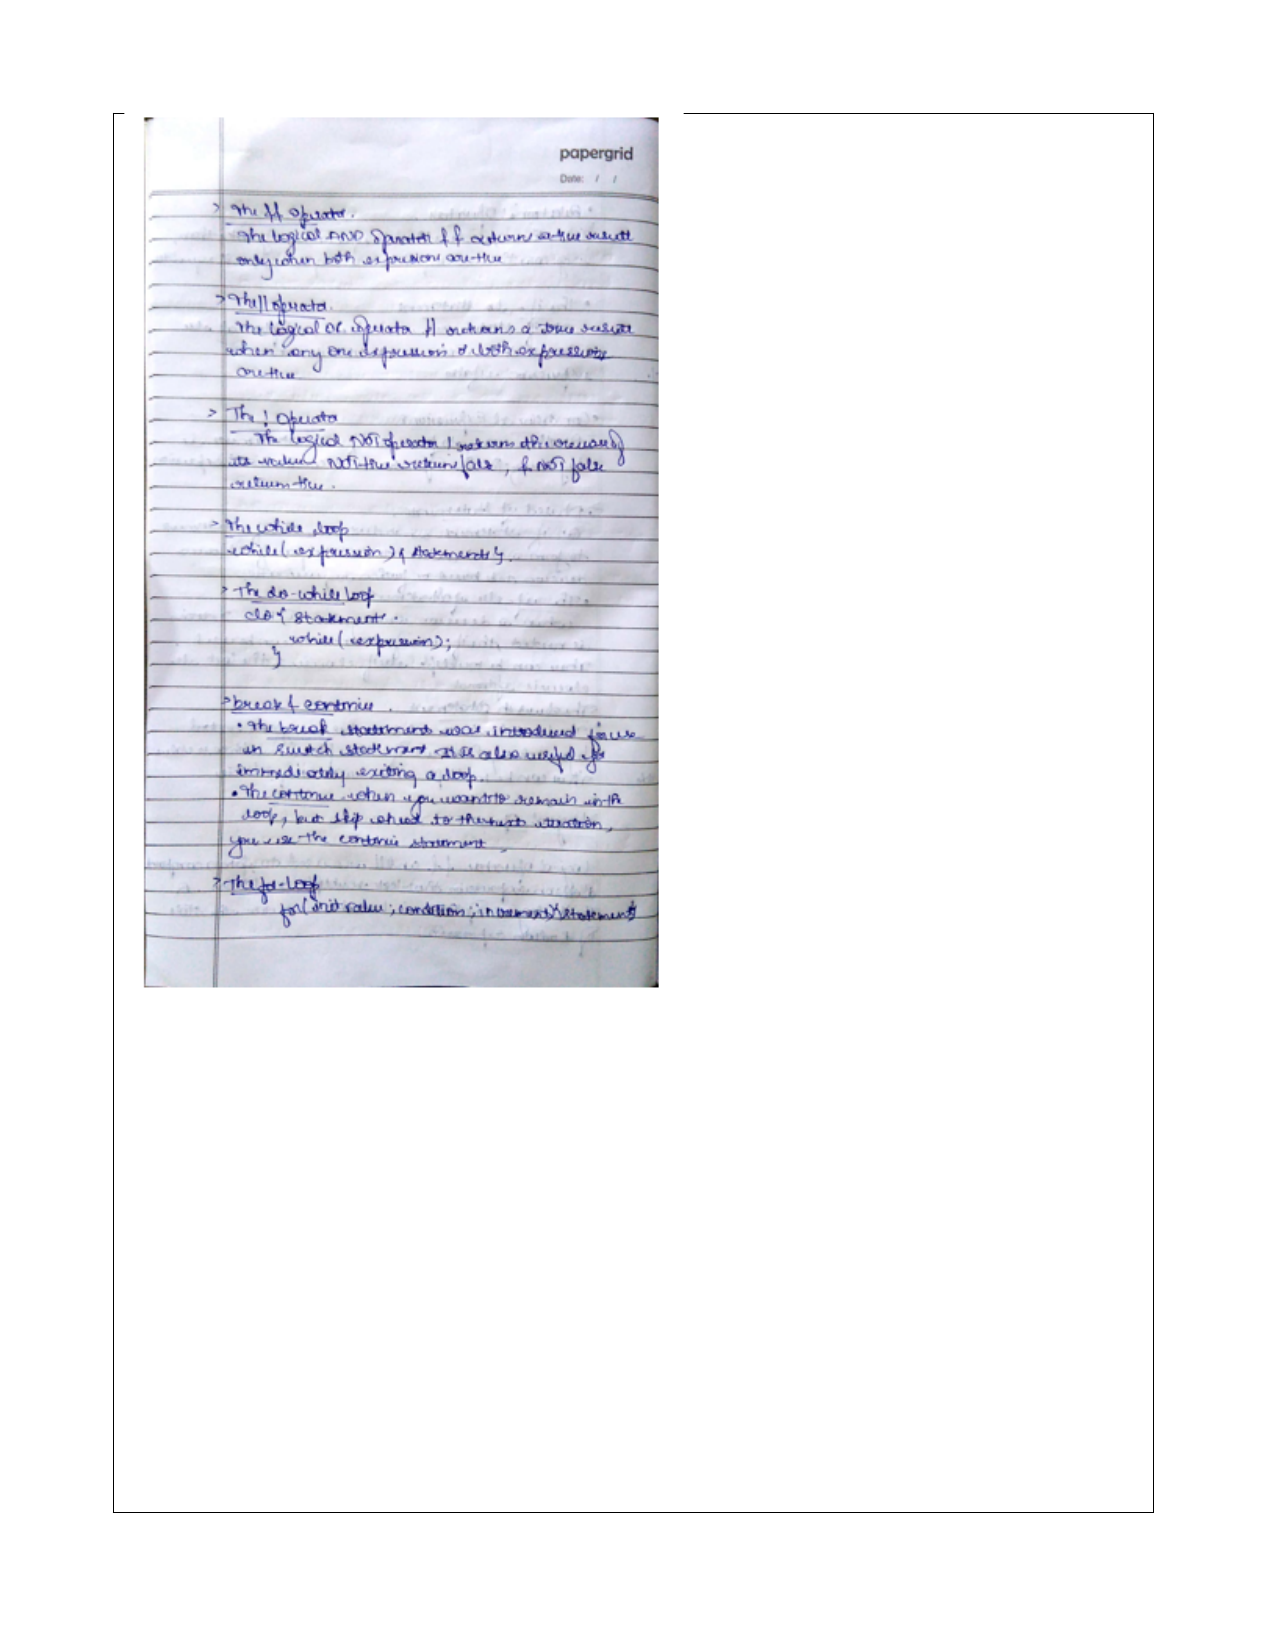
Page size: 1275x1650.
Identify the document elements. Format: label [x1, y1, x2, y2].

picture [124, 113, 684, 994]
table_cell [114, 114, 1153, 1512]
